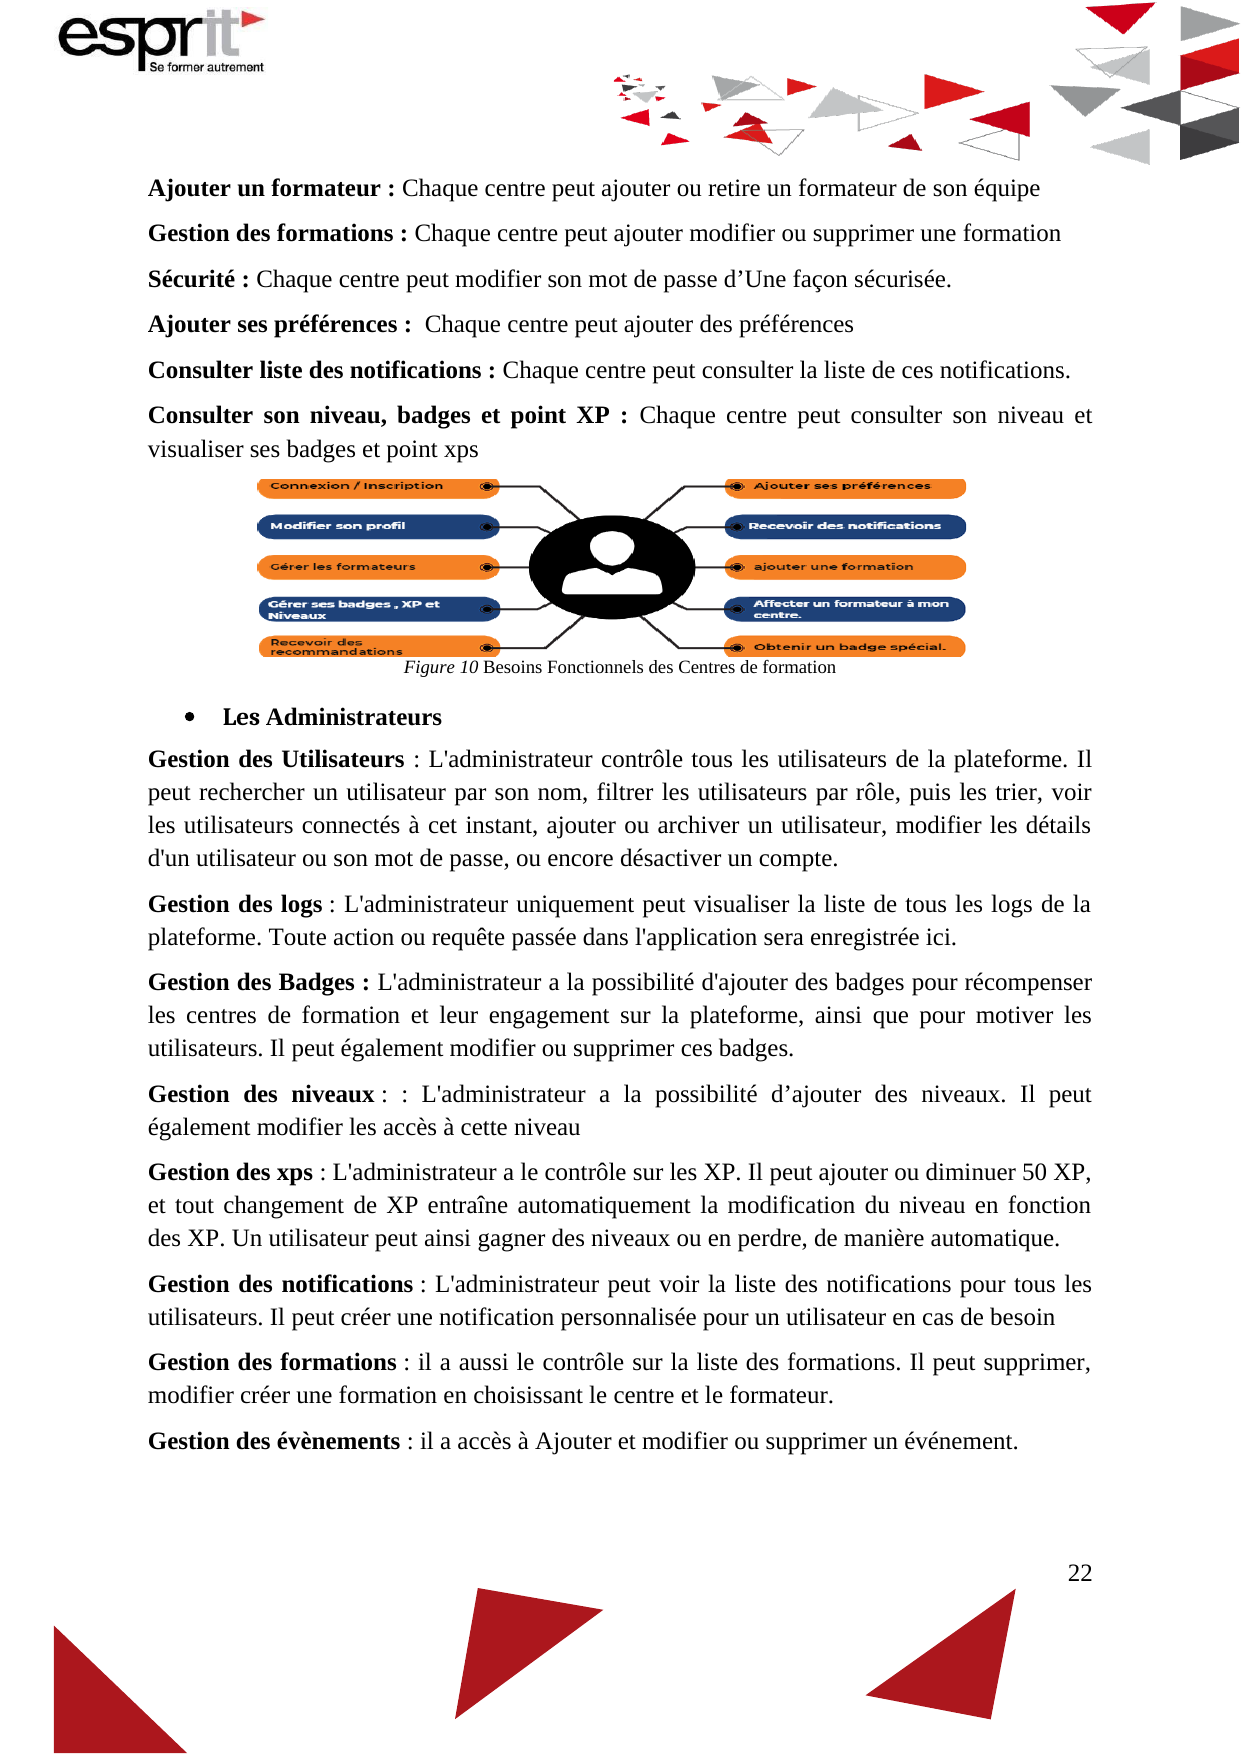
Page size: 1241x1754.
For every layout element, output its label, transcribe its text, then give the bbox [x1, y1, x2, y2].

picture [54, 7, 269, 75]
picture [613, 0, 1241, 167]
text Gestion des Badges : L'administrateur a la possibilité d'ajouter des badges pour récompenser les centres de formation et leur engagement sur la plateforme, ainsi que pour motiver les utilisateurs. Il peut également modifier ou supprimer ces badges. [148, 967, 1093, 1062]
text Gestion des formations : il a aussi le contrôle sur la liste des formations. Il peut supprimer, modifier créer une formation en choisissant le centre et le formateur. [148, 1347, 1093, 1409]
text Figure 10 Besoins Fonctionnels des Centres de formation [148, 656, 1093, 678]
text Gestion des formations : Chaque centre peut ajouter modifier ou supprimer une formation [148, 218, 1093, 247]
text Ajouter un formateur : Chaque centre peut ajouter ou retire un formateur de son équipe [148, 173, 1093, 202]
text Gestion des niveaux : : L'administrateur a la possibilité d’ajouter des niveaux. Il peut également modifier les accès à cette niveau [148, 1079, 1093, 1141]
text Ajouter ses préférences : Chaque centre peut ajouter des préférences [148, 309, 1093, 338]
subtitle Les Administrateurs [185, 702, 1093, 732]
text Gestion des évènements : il a accès à Ajouter et modifier ou supprimer un événement. [148, 1426, 1093, 1455]
text Gestion des Utilisateurs : L'administrateur contrôle tous les utilisateurs de la plateforme. Il peut rechercher un utilisateur par son nom, filtrer les utilisateurs par rôle, puis les trier, voir les utilisateurs connectés à cet instant, ajouter ou archiver un utilisateur, modifier les détails d'un utilisateur ou son mot de passe, ou encore désactiver un compte. [148, 744, 1093, 872]
text Gestion des xps : L'administrateur a le contrôle sur les XP. Il peut ajouter ou diminuer 50 XP, et tout changement de XP entraîne automatiquement la modification du niveau en fonction des XP. Un utilisateur peut ainsi gagner des niveaux ou en perdre, de manière automatique. [148, 1157, 1093, 1252]
text Gestion des logs : L'administrateur uniquement peut visualiser la liste de tous les logs de la plateforme. Toute action ou requête passée dans l'application sera enregistrée ici. [148, 889, 1093, 950]
text Sécurité : Chaque centre peut modifier son mot de passe d’Une façon sécurisée. [148, 264, 1093, 293]
text Consulter son niveau, badges et point XP : Chaque centre peut consulter son niveau et visualiser ses badges et point xps [148, 401, 1093, 462]
text Gestion des notifications : L'administrateur peut voir la liste des notifications pour tous les utilisateurs. Il peut créer une notification personnalisée pour un utilisateur en cas de besoin [148, 1269, 1093, 1331]
picture [246, 479, 994, 657]
text Consulter liste des notifications : Chaque centre peut consulter la liste de ces notifications. [148, 355, 1093, 384]
